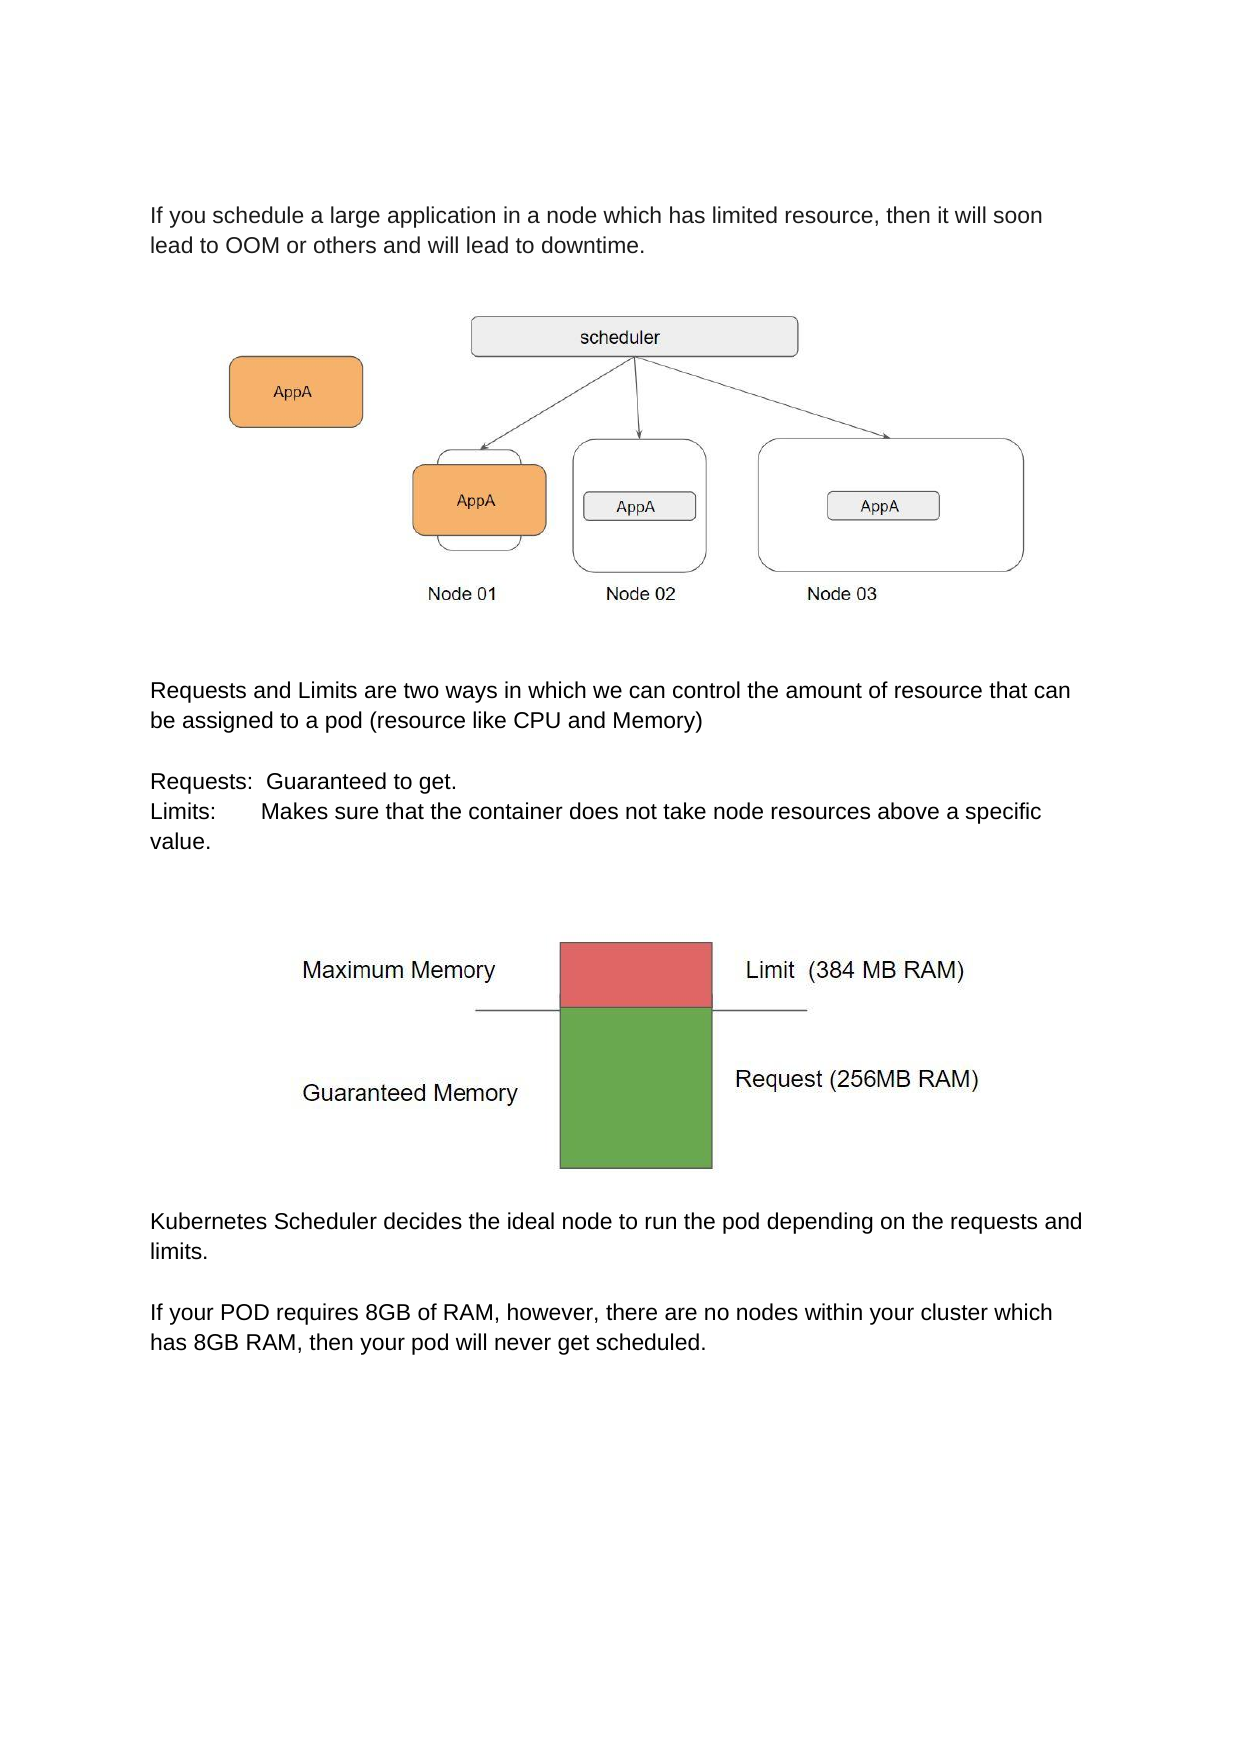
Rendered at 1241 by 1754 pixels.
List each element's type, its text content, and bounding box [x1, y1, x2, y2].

text Limits: Makes sure that the container does not take node resources above a specific value. [150, 798, 1090, 854]
picture [259, 918, 981, 1174]
text Requests and Limits are two ways in which we can control the amount of resource that can be assigned to a pod (resource like CPU and Memory) [150, 677, 1090, 733]
text Kubernetes Scheduler decides the ideal node to run the pod depending on the requests and limits. [150, 1208, 1090, 1265]
picture [208, 292, 1032, 613]
text If you schedule a large application in a node which has limited resource, then it will soon lead to OOM or others and will lead to downtime. [150, 202, 1090, 258]
text Requests: Guaranteed to get. [150, 768, 1090, 794]
text If your POD requires 8GB of RAM, however, there are no nodes within your cluster which has 8GB RAM, then your pod will never get scheduled. [150, 1299, 1090, 1355]
